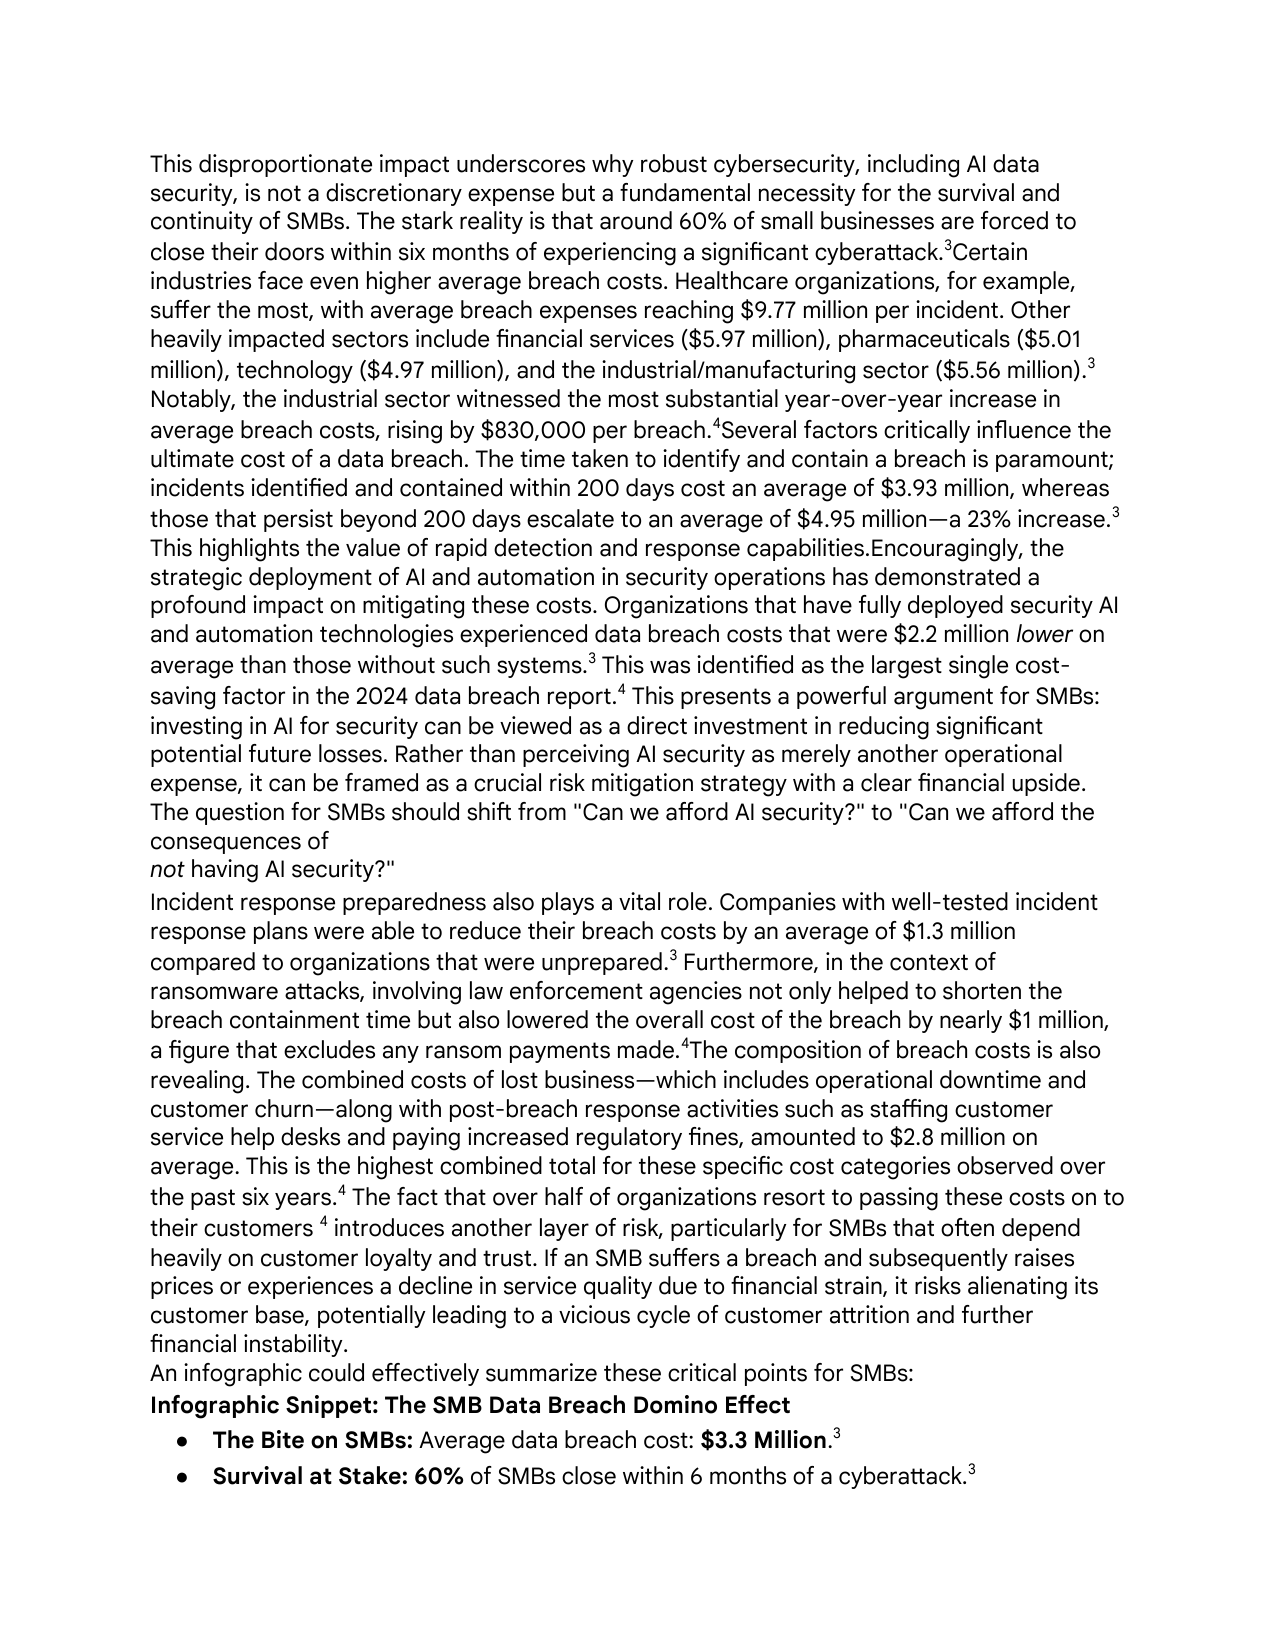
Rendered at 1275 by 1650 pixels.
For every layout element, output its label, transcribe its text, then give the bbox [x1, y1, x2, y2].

text Incident response preparedness also plays a vital role. Companies with well-tested incident response plans were able to reduce their breach costs by an average of $1.3 million compared to organizations that were unprepared.3 Furthermore, in the context of ransomware attacks, involving law enforcement agencies not only helped to shorten the breach containment time but also lowered the overall cost of the breach by nearly $1 million, a figure that excludes any ransom payments made.4The composition of breach costs is also revealing. The combined costs of lost business—which includes operational downtime and customer churn—along with post-breach response activities such as staffing customer service help desks and paying increased regulatory fines, amounted to $2.8 million on average. This is the highest combined total for these specific cost categories observed over the past six years.4 The fact that over half of organizations resort to passing these costs on to their customers 4 introduces another layer of risk, particularly for SMBs that often depend heavily on customer loyalty and trust. If an SMB suffers a breach and subsequently raises prices or experiences a decline in service quality due to financial strain, it risks alienating its customer base, potentially leading to a vicious cycle of customer attrition and further financial instability. [150, 888, 1125, 1359]
list Survival at Stake: 60% of SMBs close within 6 months of a cyberattack.3 [175, 1460, 1125, 1491]
text Infographic Snippet: The SMB Data Breach Domino Effect [150, 1391, 1125, 1420]
text not having AI security?" [150, 856, 1125, 884]
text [150, 150, 1125, 856]
list The Bite on SMBs: Average data breach cost: $3.3 Million.3 [175, 1424, 1125, 1456]
text An infographic could effectively summarize these critical points for SMBs: [150, 1359, 1125, 1387]
